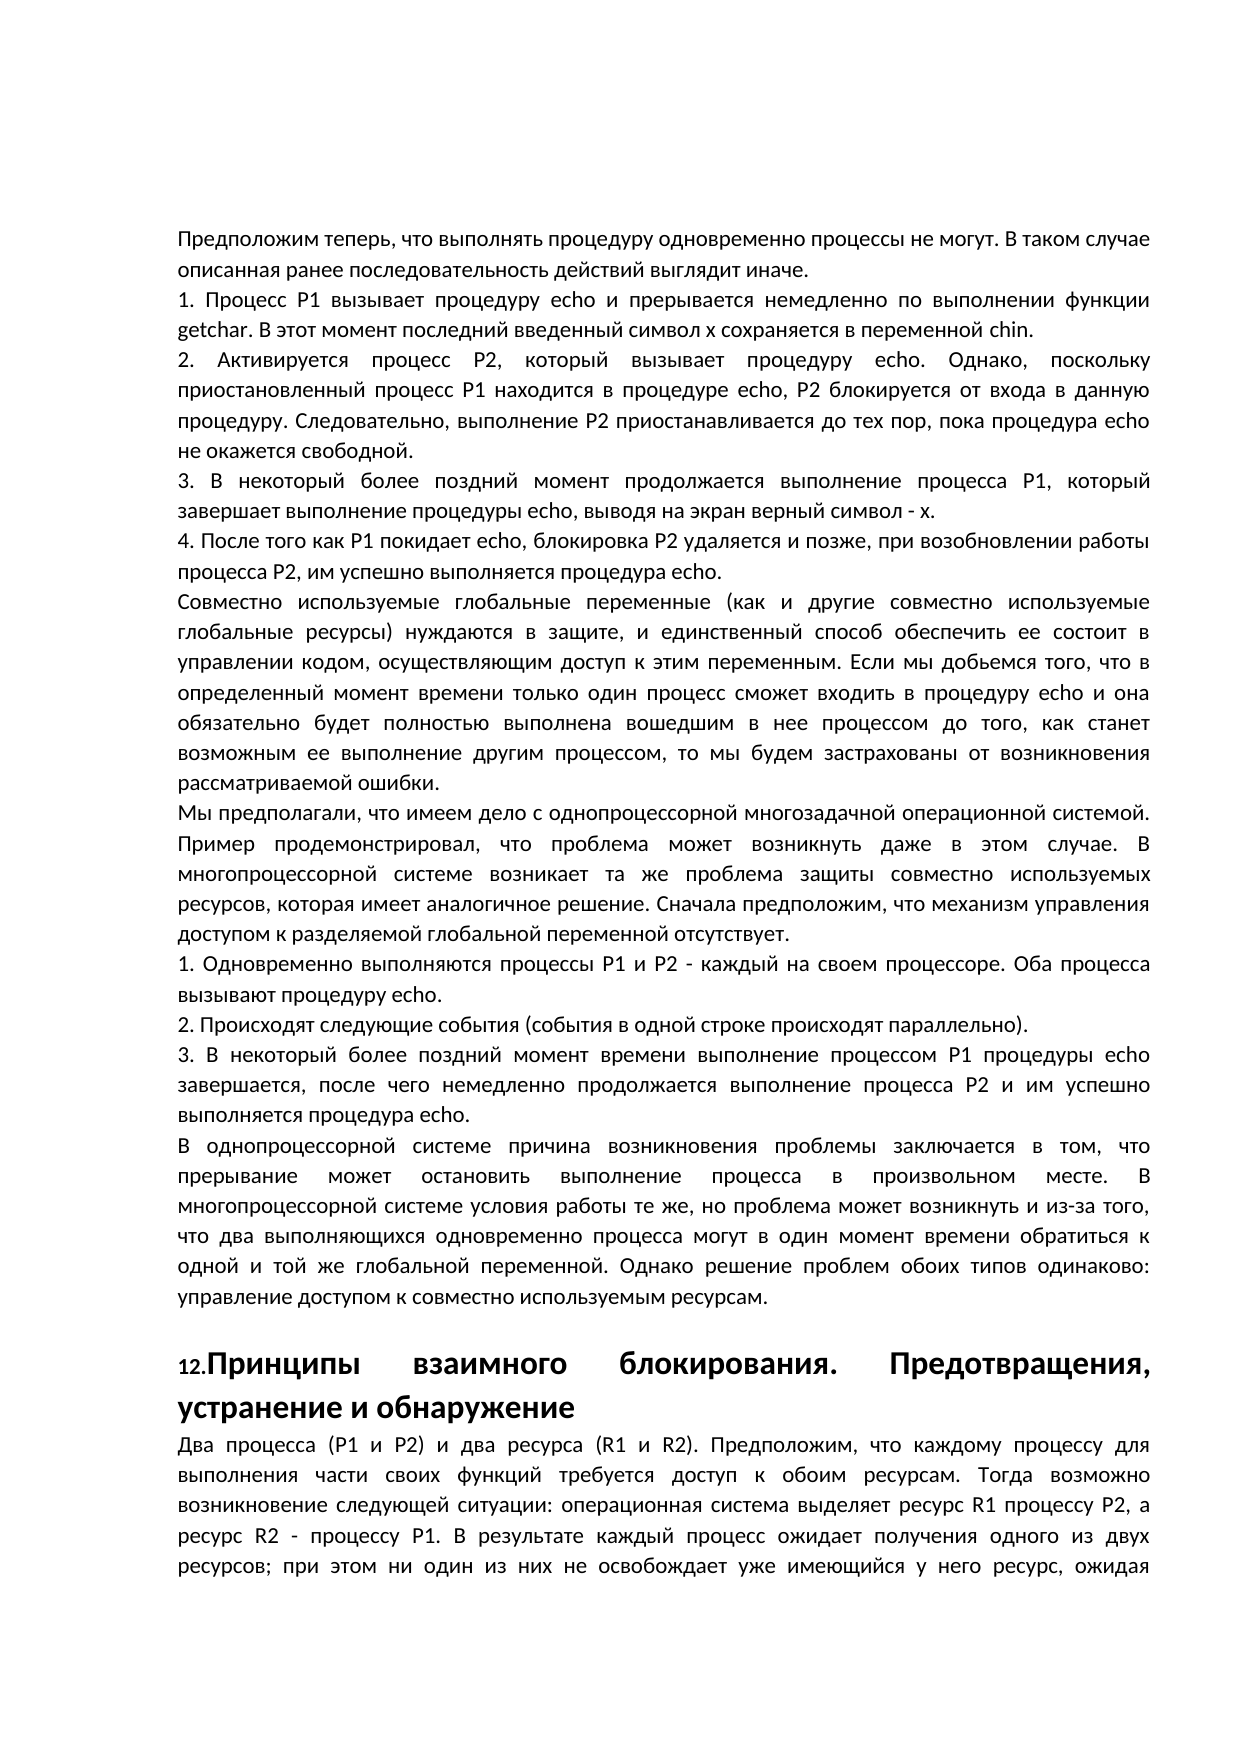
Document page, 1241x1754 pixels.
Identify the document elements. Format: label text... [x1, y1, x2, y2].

text 2. Активируется процесс Р2, который вызывает процедуру echo. Однако, поскольку приостановленный процесс P1 находится в процедуре echo, Р2 блокируется от входа в данную процедуру. Следовательно, выполнение Р2 приостанавливается до тех пор, пока процедура echo не окажется свободной. [177, 345, 1152, 464]
text 12.Принципы взаимного блокирования. Предотвращения, устранение и обнаружение [177, 1342, 1152, 1427]
text Предположим теперь, что выполнять процедуру одновременно процессы не могут. В таком случае описанная ранее последовательность действий выглядит иначе. [177, 224, 1152, 283]
text 1. Одновременно выполняются процессы Р1 и Р2 - каждый на своем процессоре. Оба процесса вызывают процедуру echo. [177, 949, 1152, 1008]
text 2. Происходят следующие события (события в одной строке происходят параллельно). [177, 1010, 1152, 1038]
text 4. После того как P1 покидает echo, блокировка Р2 удаляется и позже, при возобновлении работы процесса Р2, им успешно выполняется процедура echo. [177, 527, 1152, 585]
text Cовместно используемые глобальные переменные (как и другие совместно используемые глобальные ресурсы) нуждаются в защите, и единственный способ обеспечить ее состоит в управлении кодом, осуществляющим доступ к этим переменным. Если мы добьемся того, что в определенный момент времени только один процесс сможет входить в процедуру echo и она обязательно будет полностью выполнена вошедшим в нее процессом до того, как станет возможным ее выполнение другим процессом, то мы будем застрахованы от возникновения рассматриваемой ошибки. [177, 587, 1152, 796]
text 1. Процесс P1 вызывает процедуру echo и прерывается немедленно по выполнении функции getchar. В этот момент последний введенный символ х сохраняется в переменной chin. [177, 285, 1152, 343]
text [177, 1430, 1152, 1579]
text 3. В некоторый более поздний момент продолжается выполнение процесса P1, который завершает выполнение процедуры echo, выводя на экран верный символ - х. [177, 466, 1152, 524]
text 3. В некоторый более поздний момент времени выполнение процессом P1 процедуры echo завершается, после чего немедленно продолжается выполнение процесса Р2 и им успешно выполняется процедура echo. [177, 1040, 1152, 1128]
text Мы предполагали, что имеем дело с однопроцессорной многозадачной операционной системой. Пример продемонстрировал, что проблема может возникнуть даже в этом случае. В многопроцессорной системе возникает та же проблема защиты совместно используемых ресурсов, которая имеет аналогичное решение. Сначала предположим, что механизм управления доступом к разделяемой глобальной переменной отсутствует. [177, 798, 1152, 947]
text В однопроцессорной системе причина возникновения проблемы заключается в том, что прерывание может остановить выполнение процесса в произвольном месте. В многопроцессорной системе условия работы те же, но проблема может возникнуть и из-за того, что два выполняющихся одновременно процесса могут в один момент времени обратиться к одной и той же глобальной переменной. Однако решение проблем обоих типов одинаково: управление доступом к совместно используемым ресурсам. [177, 1131, 1152, 1310]
